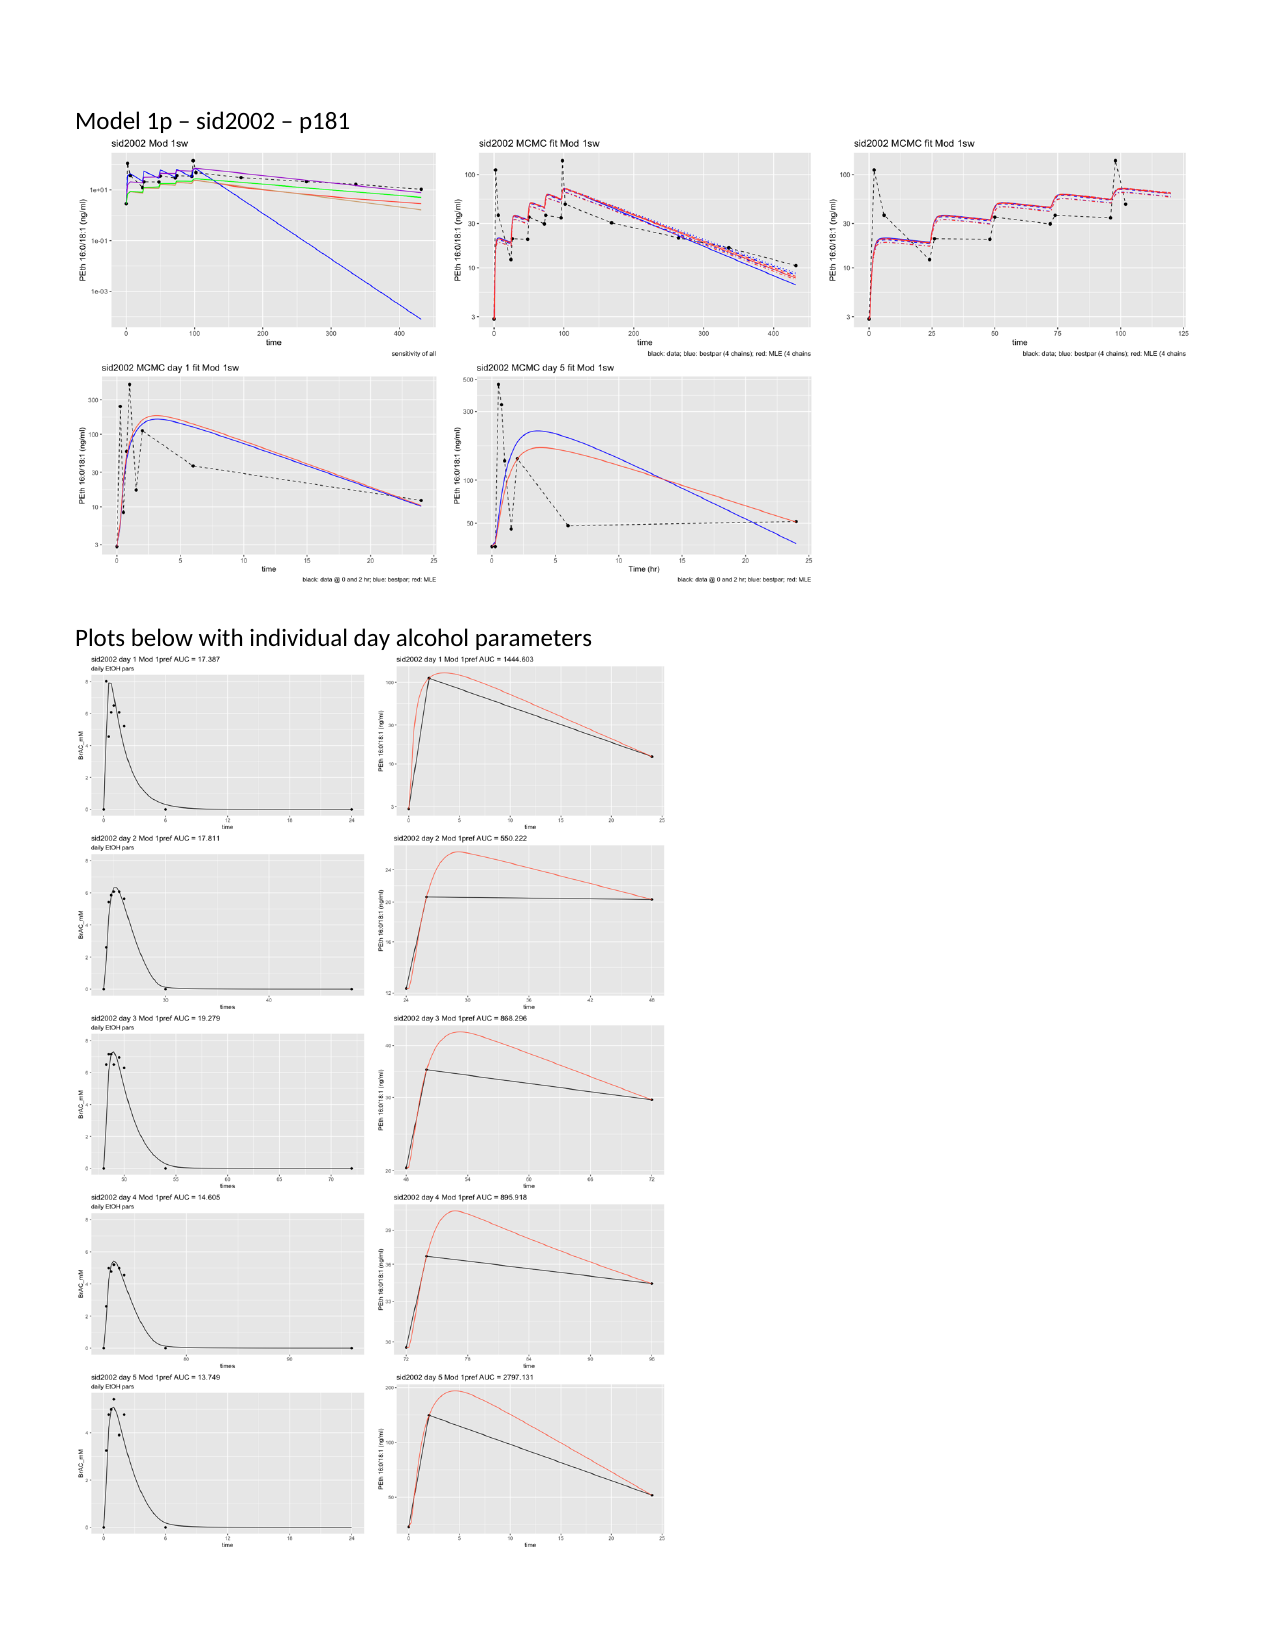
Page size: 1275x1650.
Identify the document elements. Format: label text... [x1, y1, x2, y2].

picture [825, 136, 1190, 361]
text Model 1p – sid2002 – p181 [75, 106, 1200, 136]
picture [375, 653, 667, 1551]
picture [450, 136, 815, 586]
text Plots below with individual day alcohol parameters [75, 623, 1200, 653]
picture [75, 653, 367, 1551]
picture [75, 136, 440, 586]
